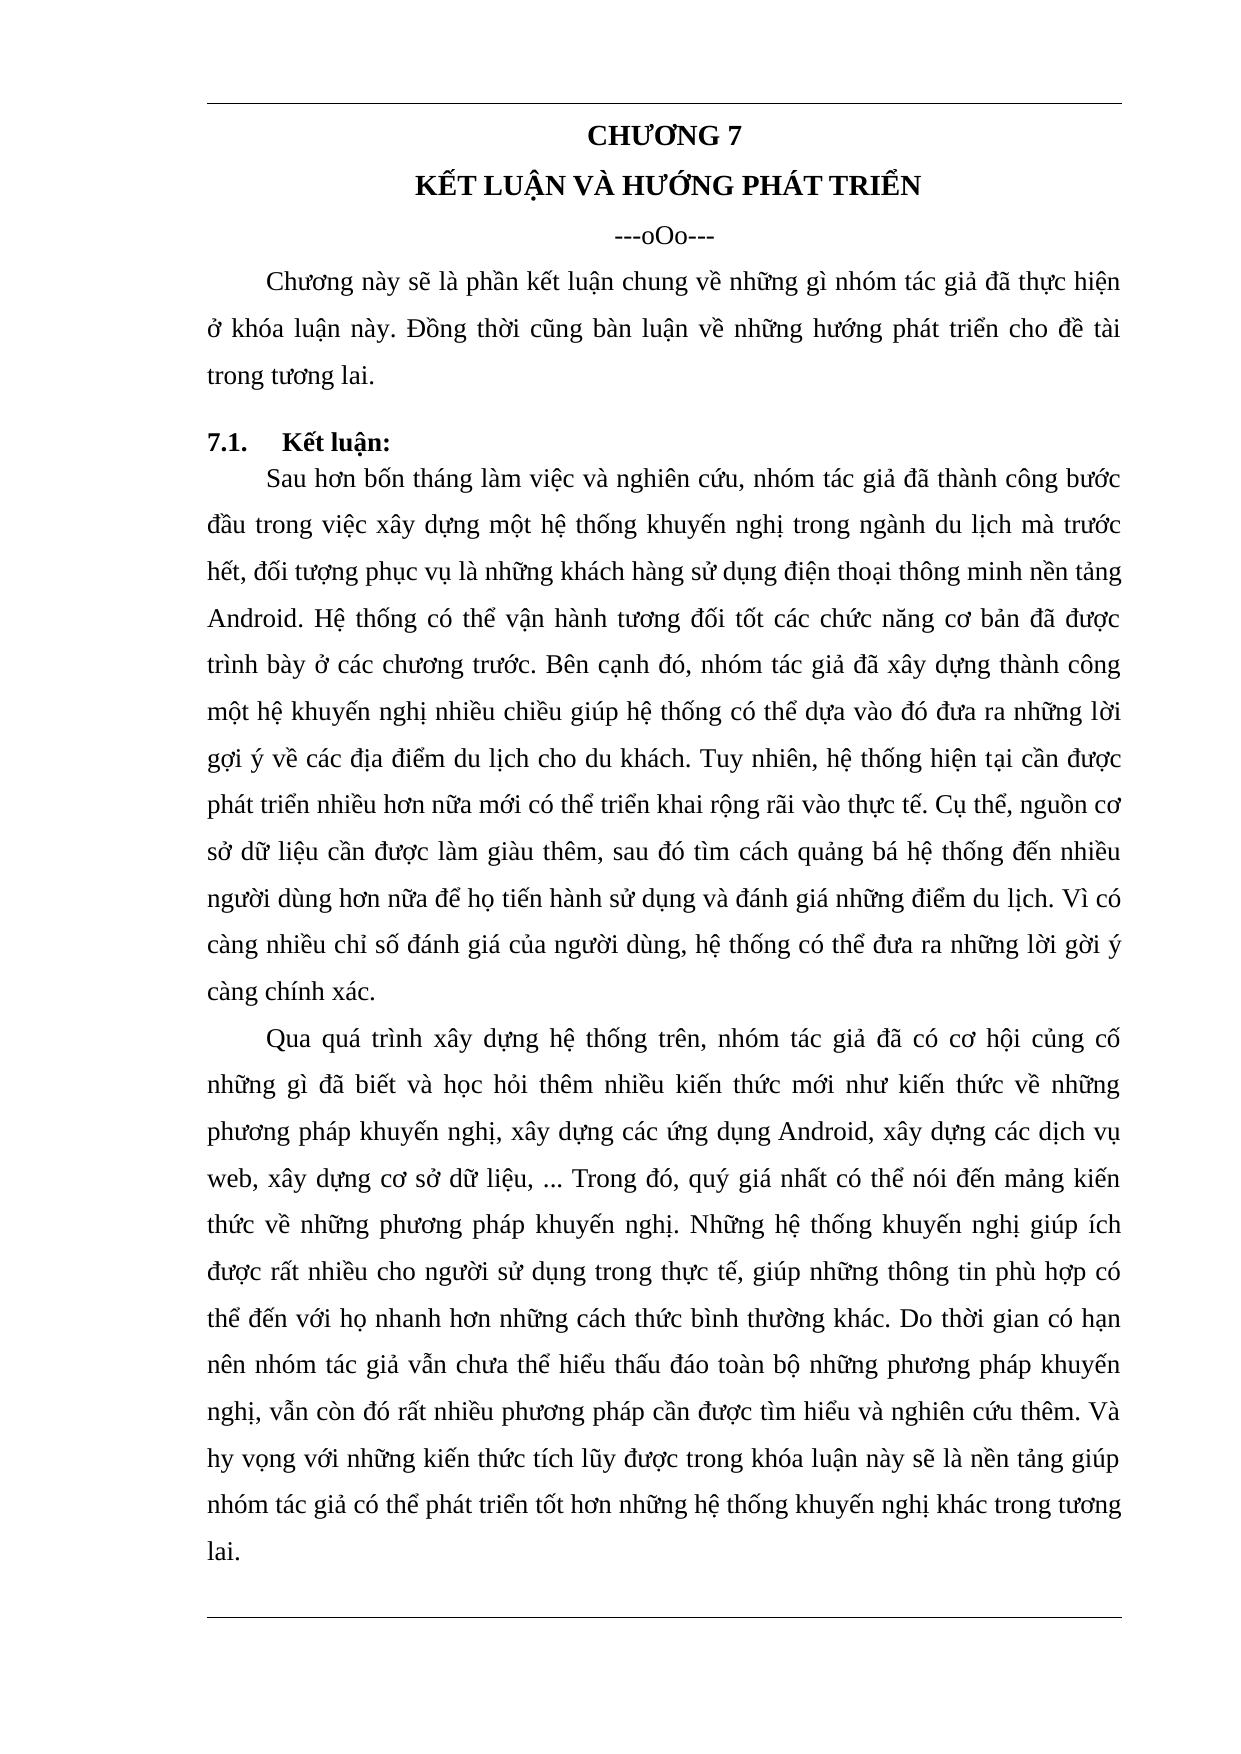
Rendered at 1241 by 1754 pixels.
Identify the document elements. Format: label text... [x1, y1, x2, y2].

list CHƯƠNG 7 KẾT LUẬN VÀ HƯỚNG PHÁT TRIỂN [207, 118, 1122, 202]
text Chương này sẽ là phần kết luận chung về những gì nhóm tác giả đã thực hiện ở khóa luận này. Đồng thời cũng bàn luận về những hướng phát triển cho đề tài trong tương lai. [207, 265, 1122, 390]
text Sau hơn bốn tháng làm việc và nghiên cứu, nhóm tác giả đã thành công bước đầu trong việc xây dựng một hệ thống khuyến nghị trong ngành du lịch mà trước hết, đối tượng phục vụ là những khách hàng sử dụng điện thoại thông minh nền tảng Android. Hệ thống có thể vận hành tương đối tốt các chức năng cơ bản đã được trình bày ở các chương trước. Bên cạnh đó, nhóm tác giả đã xây dựng thành công một hệ khuyến nghị nhiều chiều giúp hệ thống có thể dựa vào đó đưa ra những lời gợi ý về các địa điểm du lịch cho du khách. Tuy nhiên, hệ thống hiện tại cần được phát triển nhiều hơn nữa mới có thể triển khai rộng rãi vào thực tế. Cụ thể, nguồn cơ sở dữ liệu cần được làm giàu thêm, sau đó tìm cách quảng bá hệ thống đến nhiều người dùng hơn nữa để họ tiến hành sử dụng và đánh giá những điểm du lịch. Vì có càng nhiều chỉ số đánh giá của người dùng, hệ thống có thể đưa ra những lời gời ý càng chính xác. [207, 462, 1122, 1006]
text Qua quá trình xây dựng hệ thống trên, nhóm tác giả đã có cơ hội củng cố những gì đã biết và học hỏi thêm nhiều kiến thức mới như kiến thức về những phương pháp khuyến nghị, xây dựng các ứng dụng Android, xây dựng các dịch vụ web, xây dựng cơ sở dữ liệu, ... Trong đó, quý giá nhất có thể nói đến mảng kiến thức về những phương pháp khuyến nghị. Những hệ thống khuyến nghị giúp ích được rất nhiều cho người sử dụng trong thực tế, giúp những thông tin phù hợp có thể đến với họ nhanh hơn những cách thức bình thường khác. Do thời gian có hạn nên nhóm tác giả vẫn chưa thể hiểu thấu đáo toàn bộ những phương pháp khuyến nghị, vẫn còn đó rất nhiều phương pháp cần được tìm hiểu và nghiên cứu thêm. Và hy vọng với những kiến thức tích lũy được trong khóa luận này sẽ là nền tảng giúp nhóm tác giả có thể phát triển tốt hơn những hệ thống khuyến nghị khác trong tương lai. [207, 1022, 1122, 1566]
subtitle Kết luận: [207, 426, 1122, 457]
text ---oOo--- [207, 219, 1122, 250]
